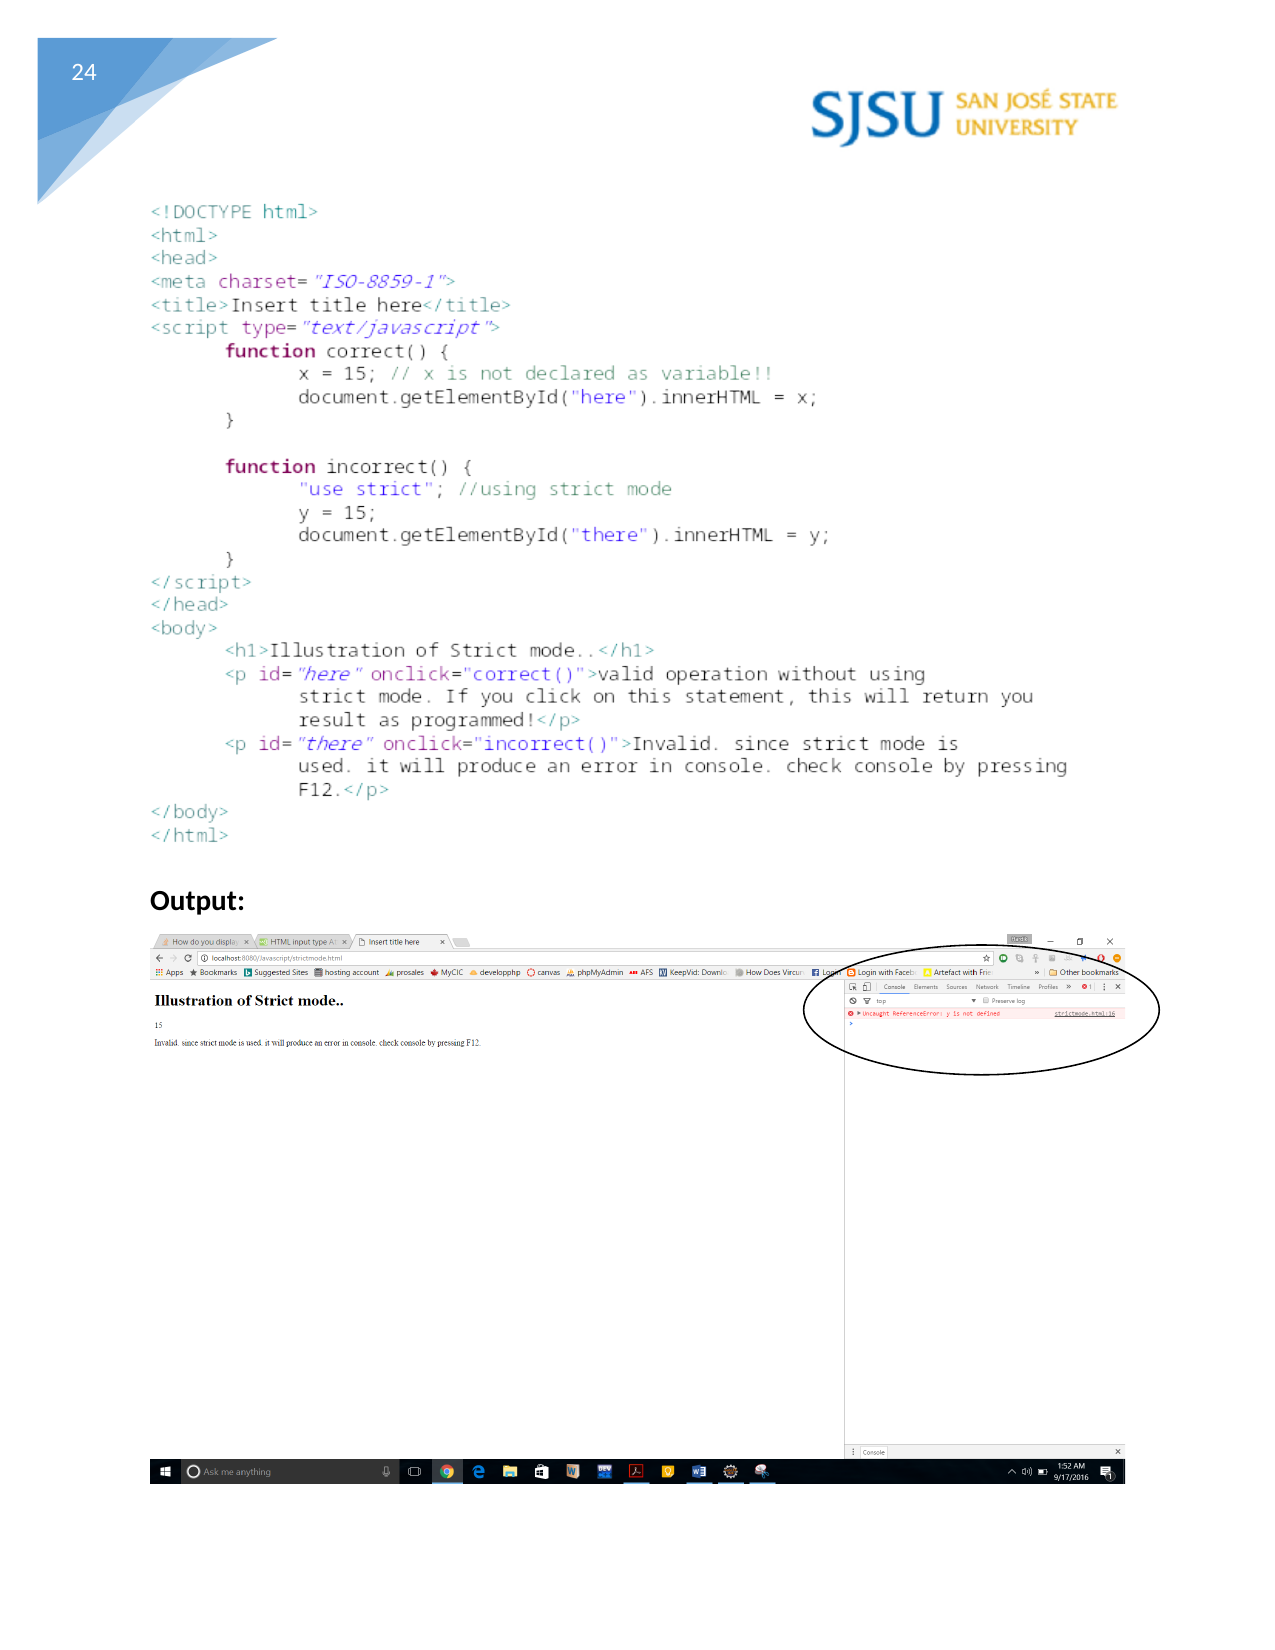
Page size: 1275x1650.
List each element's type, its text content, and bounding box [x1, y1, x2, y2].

picture [797, 75, 1125, 156]
text Output: [150, 882, 1125, 918]
picture [150, 934, 1125, 1484]
picture [37, 37, 279, 206]
picture [805, 946, 1125, 1074]
